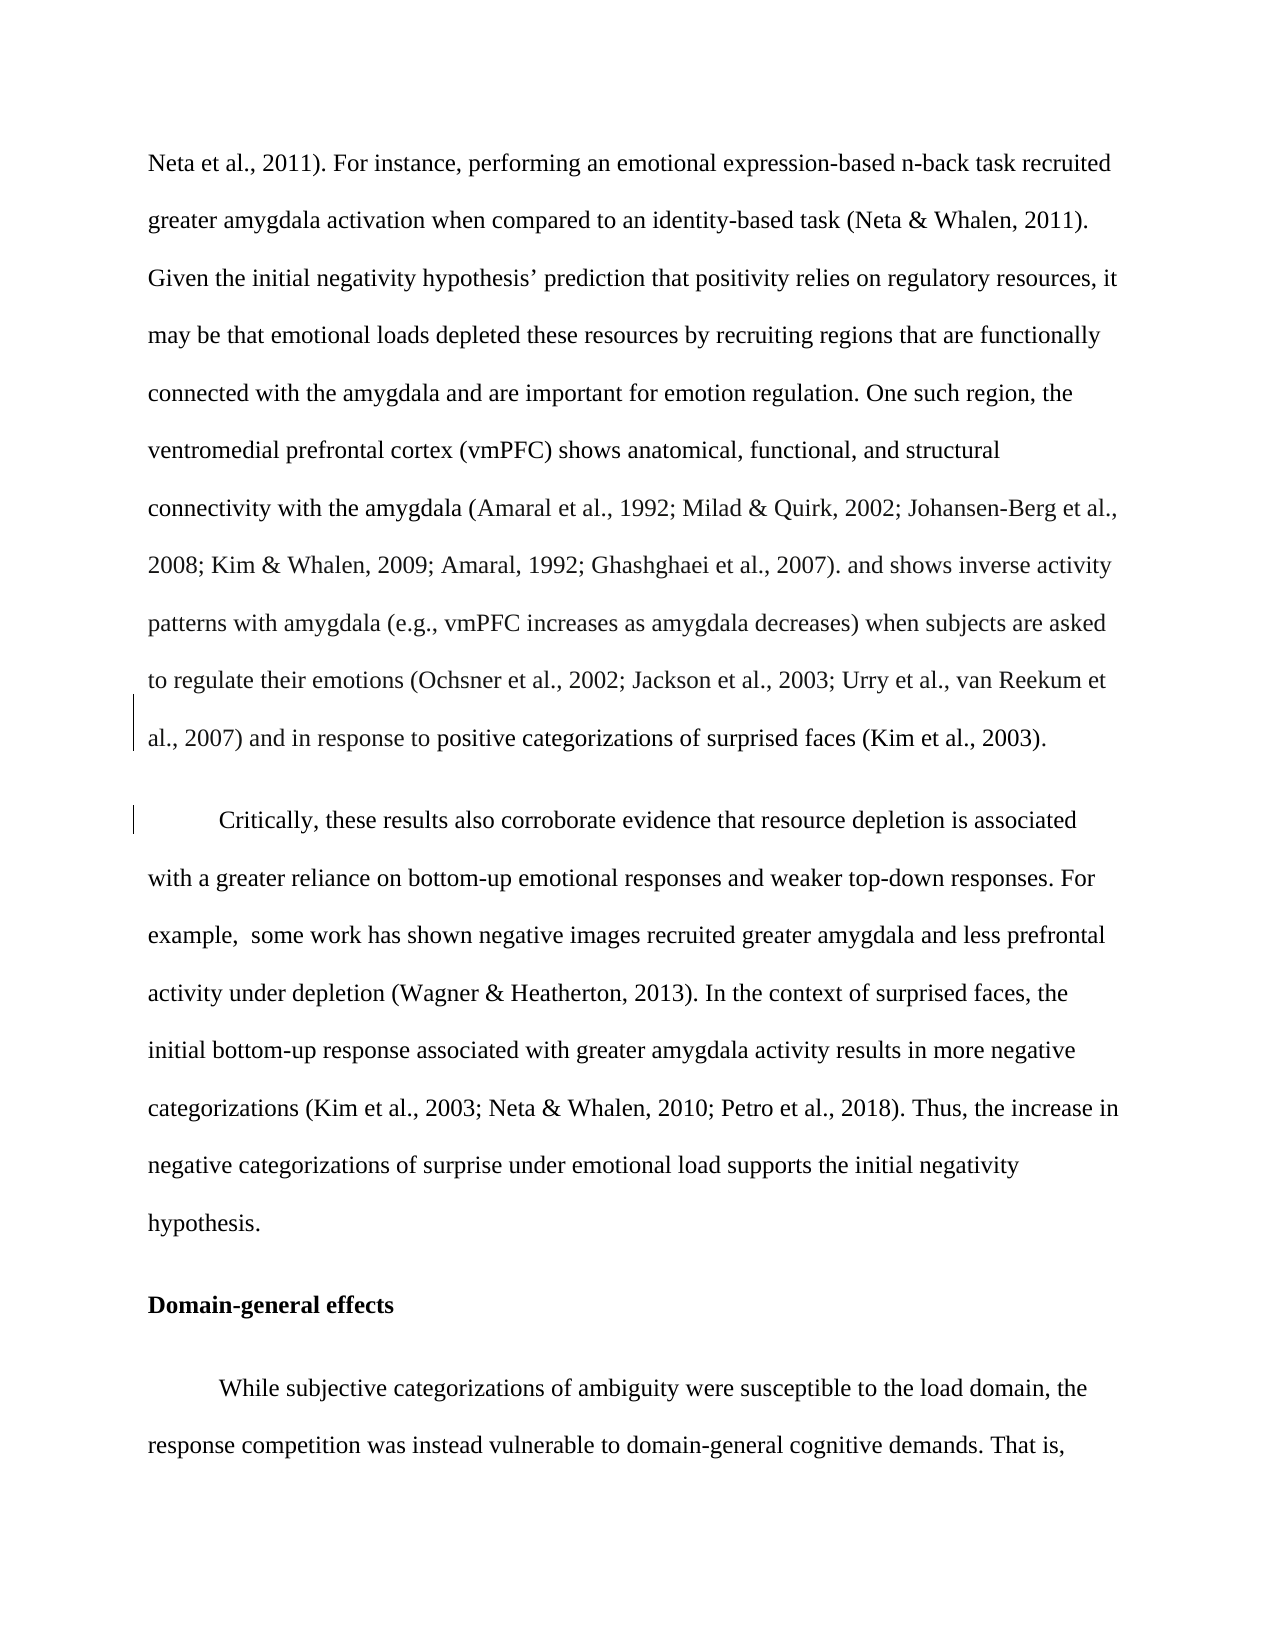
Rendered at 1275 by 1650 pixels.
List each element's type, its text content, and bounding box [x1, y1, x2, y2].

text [148, 148, 1127, 751]
text Critically, these results also corroborate evidence that resource depletion is associated with a greater reliance on bottom-up emotional responses and weaker top-down responses. For example, some work has shown negative images recruited greater amygdala and less prefrontal activity under depletion (Wagner & Heatherton, 2013). In the context of surprised faces, the initial bottom-up response associated with greater amygdala activity results in more negative categorizations (Kim et al., 2003; Neta & Whalen, 2010; Petro et al., 2018). Thus, the increase in negative categorizations of surprise under emotional load supports the initial negativity hypothesis. [148, 805, 1127, 1236]
text Domain-general effects [148, 1290, 1127, 1319]
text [148, 1373, 1127, 1459]
